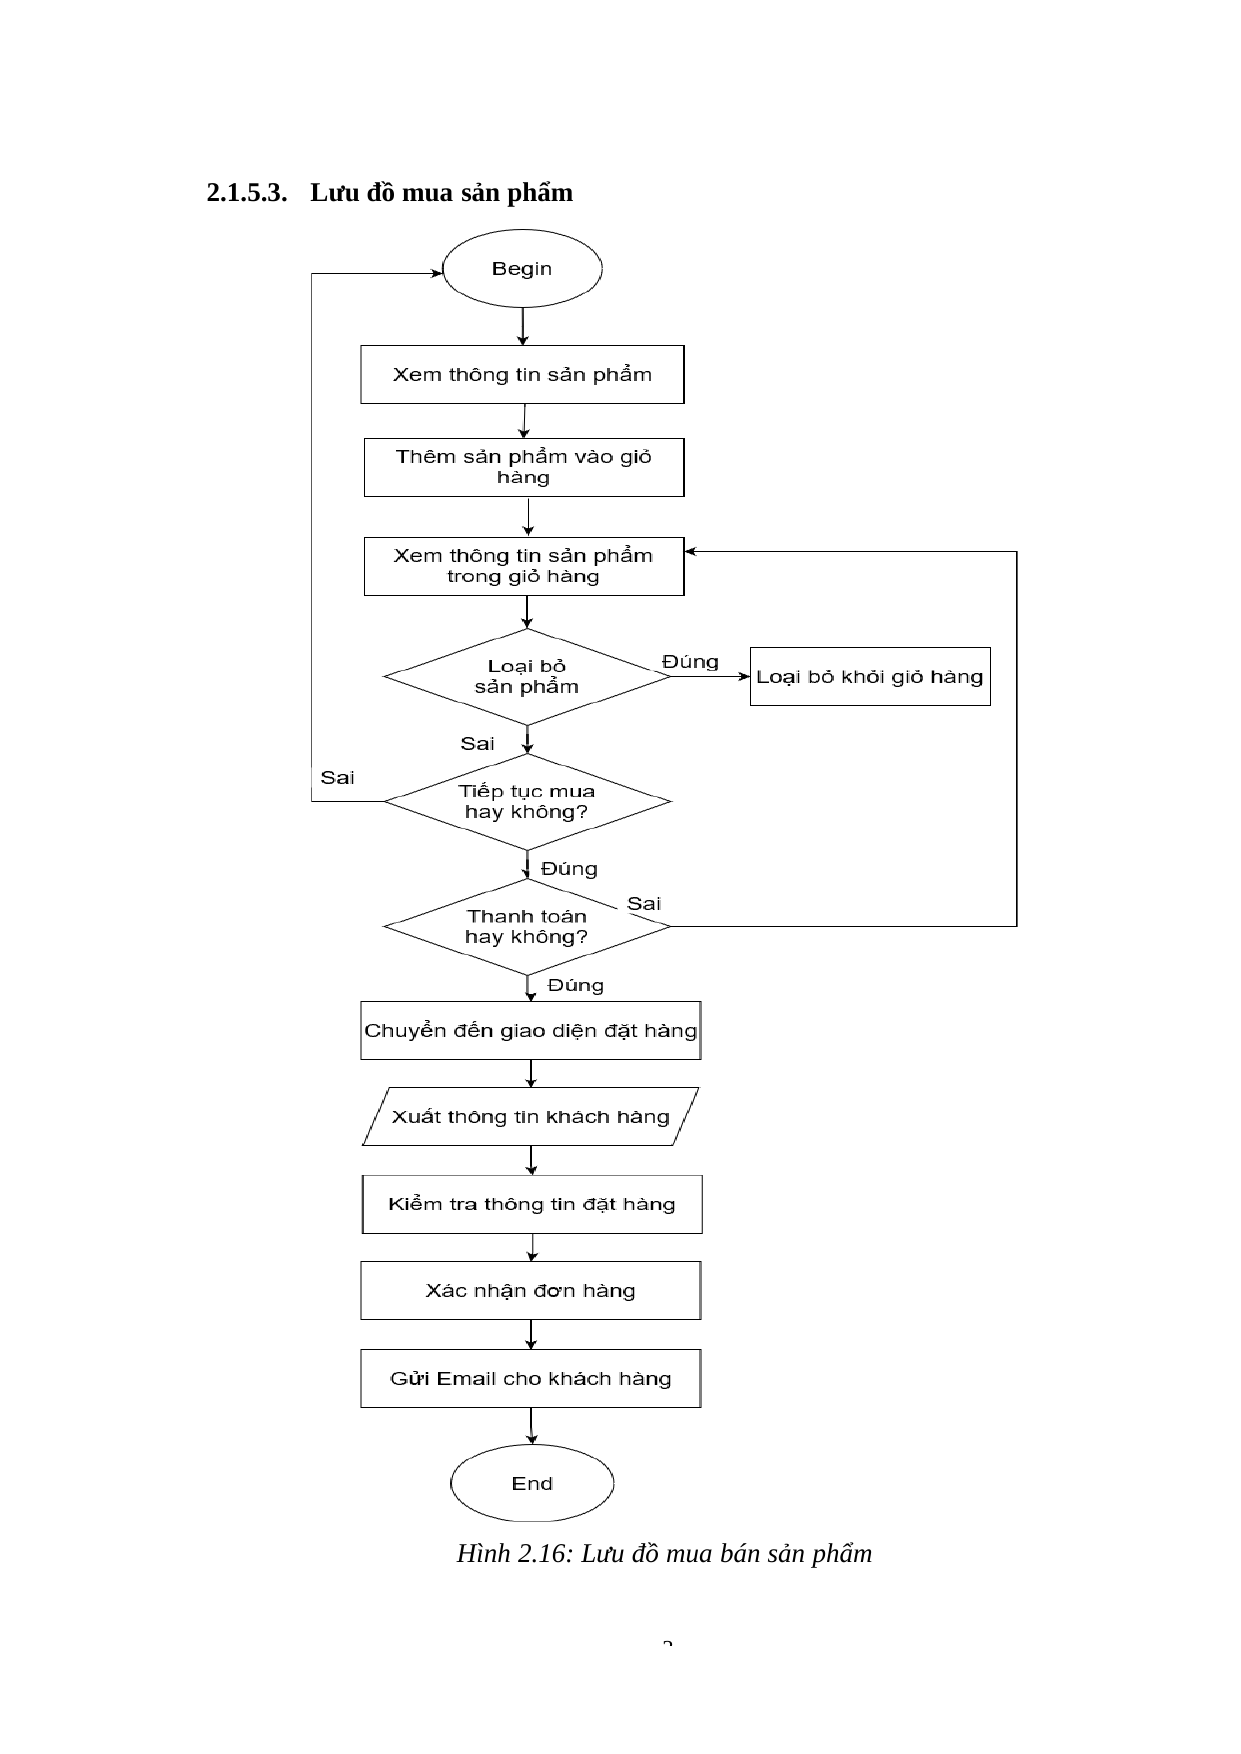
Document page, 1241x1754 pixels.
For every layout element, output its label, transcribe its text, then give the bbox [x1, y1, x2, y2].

text Hình 2.16: Lưu đồ mua bán sản phẩm [398, 1522, 931, 1568]
picture [311, 229, 1018, 1522]
subtitle Lưu đồ mua sản phẩm [206, 176, 1134, 207]
